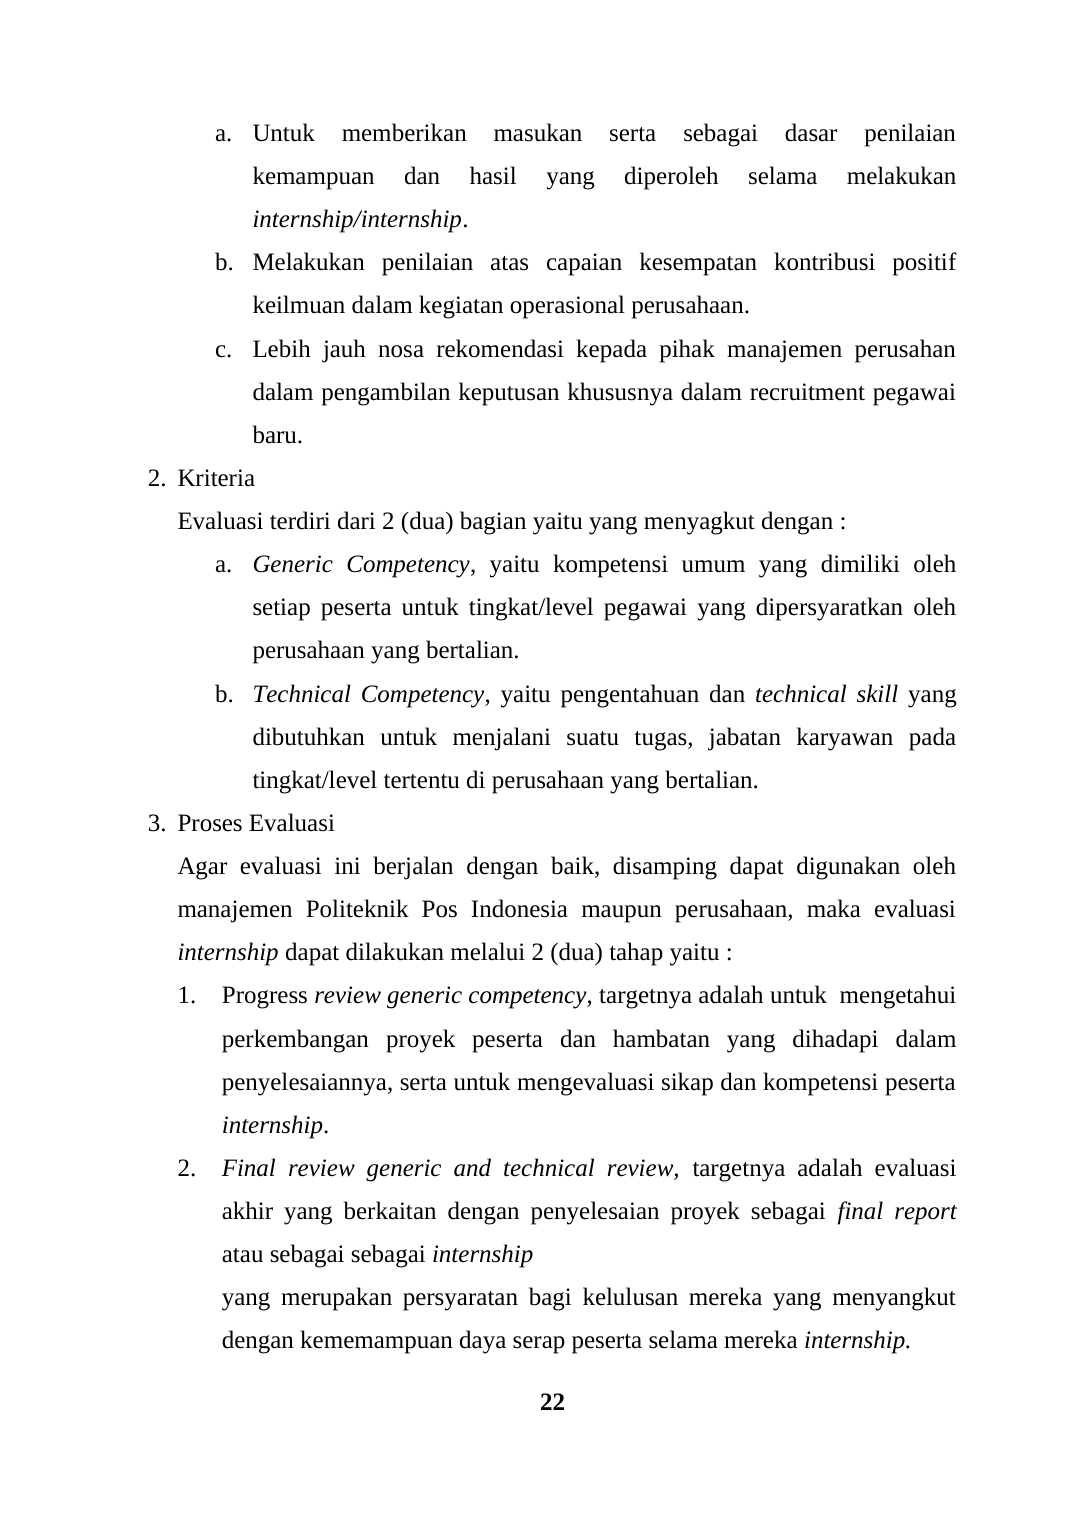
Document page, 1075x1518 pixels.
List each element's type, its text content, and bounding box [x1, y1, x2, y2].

list Agar evaluasi ini berjalan dengan baik, disamping dapat digunakan oleh manajemen Politeknik Pos Indonesia maupun perusahaan, maka evaluasi internship dapat dilakukan melalui 2 (dua) tahap yaitu : [177, 851, 957, 966]
list Untuk memberikan masukan serta sebagai dasar penilaian kemampuan dan hasil yang diperoleh selama melakukan internship/internship. [215, 118, 957, 233]
list Melakukan penilaian atas capaian kesempatan kontribusi positif keilmuan dalam kegiatan operasional perusahaan. [215, 247, 957, 319]
list Evaluasi terdiri dari 2 (dua) bagian yaitu yang menyagkut dengan : [177, 506, 957, 535]
list Technical Competency, yaitu pengentahuan dan technical skill yang dibutuhkan untuk menjalani suatu tugas, jabatan karyawan pada tingkat/level tertentu di perusahaan yang bertalian. [215, 679, 957, 794]
list yang merupakan persyaratan bagi kelulusan mereka yang menyangkut dengan kememampuan daya serap peserta selama mereka internship. [222, 1282, 957, 1354]
list Generic Competency, yaitu kompetensi umum yang dimiliki oleh setiap peserta untuk tingkat/level pegawai yang dipersyaratkan oleh perusahaan yang bertalian. [215, 549, 957, 664]
list Kriteria [148, 463, 957, 492]
list Proses Evaluasi [148, 808, 957, 837]
list Final review generic and technical review, targetnya adalah evaluasi akhir yang berkaitan dengan penyelesaian proyek sebagai final report atau sebagai sebagai internship [177, 1153, 957, 1268]
list Lebih jauh nosa rekomendasi kepada pihak manajemen perusahan dalam pengambilan keputusan khususnya dalam recruitment pegawai baru. [215, 334, 957, 449]
list Progress review generic competency, targetnya adalah untuk mengetahui perkembangan proyek peserta dan hambatan yang dihadapi dalam penyelesaiannya, serta untuk mengevaluasi sikap dan kompetensi peserta internship. [177, 981, 957, 1139]
